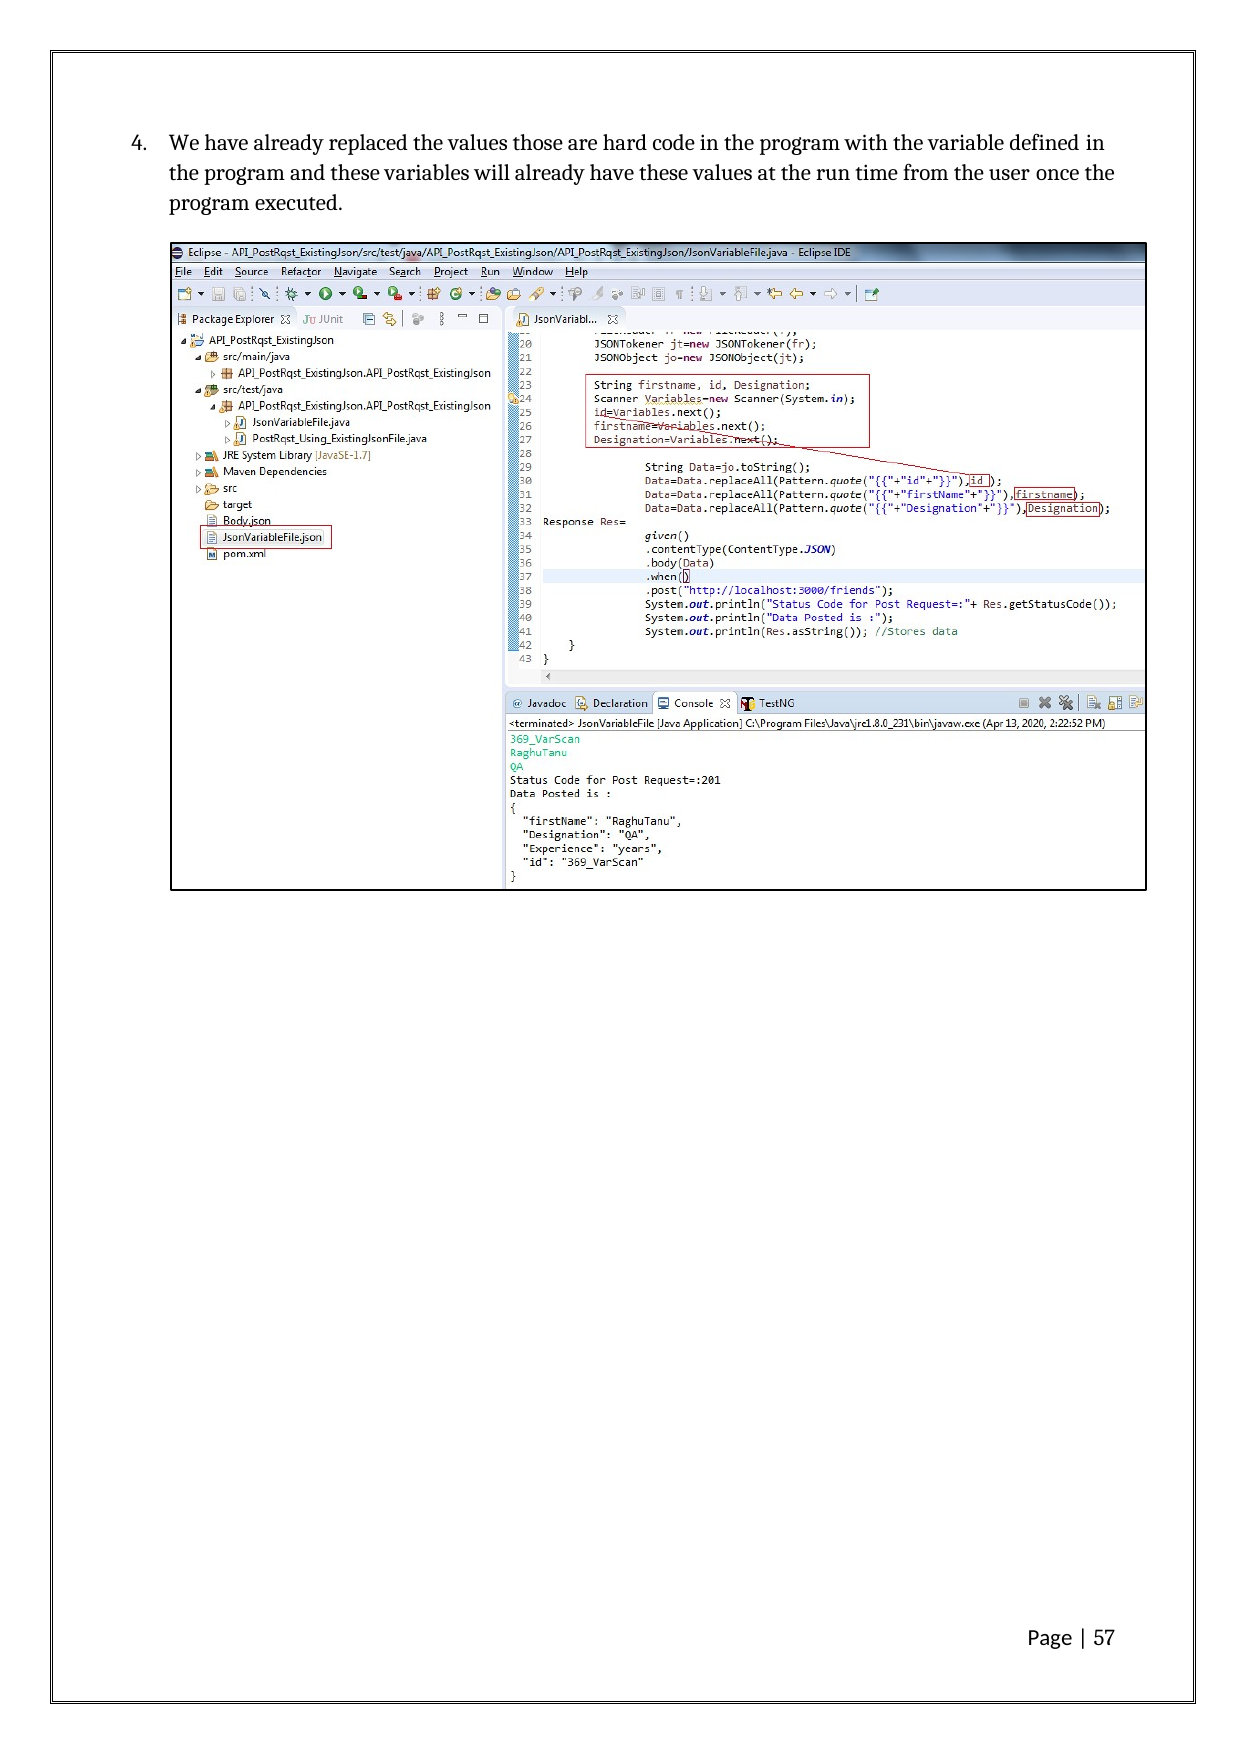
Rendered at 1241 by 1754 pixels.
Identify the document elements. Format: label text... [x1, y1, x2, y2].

list We have already replaced the values those are hard code in the program with the variable defined in the program and these variables will already have these values at the run time from the user once the program executed. [131, 129, 1124, 216]
picture [172, 244, 1145, 889]
